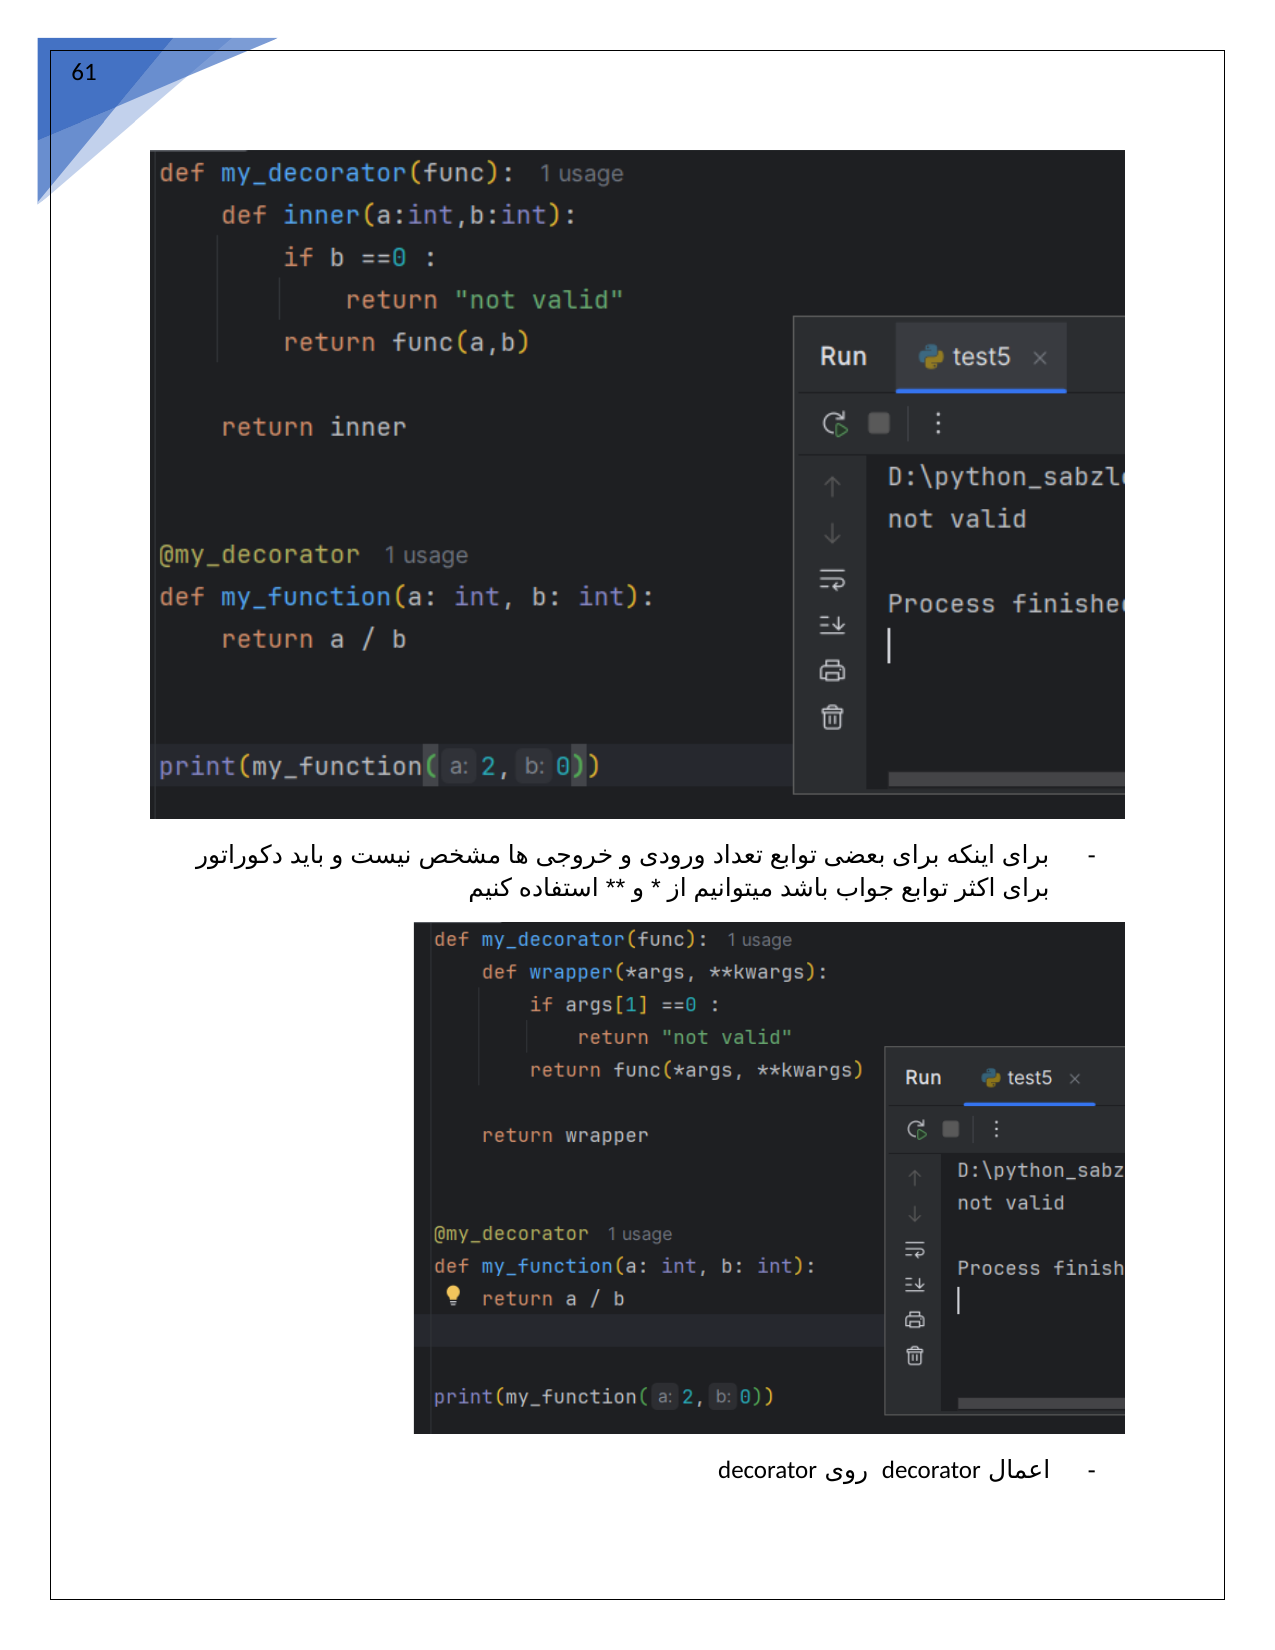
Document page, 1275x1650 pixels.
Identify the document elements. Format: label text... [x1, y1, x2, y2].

list برای اینکه برای بعضی توابع تعداد ورودی و خروجی ها مشخص نیست و باید دکوراتور برای اکثر توابع جواب باشد میتوانیم از * و ** استفاده کنیم [150, 840, 1087, 902]
picture [413, 922, 1125, 1434]
picture [37, 37, 279, 206]
picture [51, 51, 1125, 819]
list اعمال decorator روی decorator [150, 1455, 1087, 1485]
